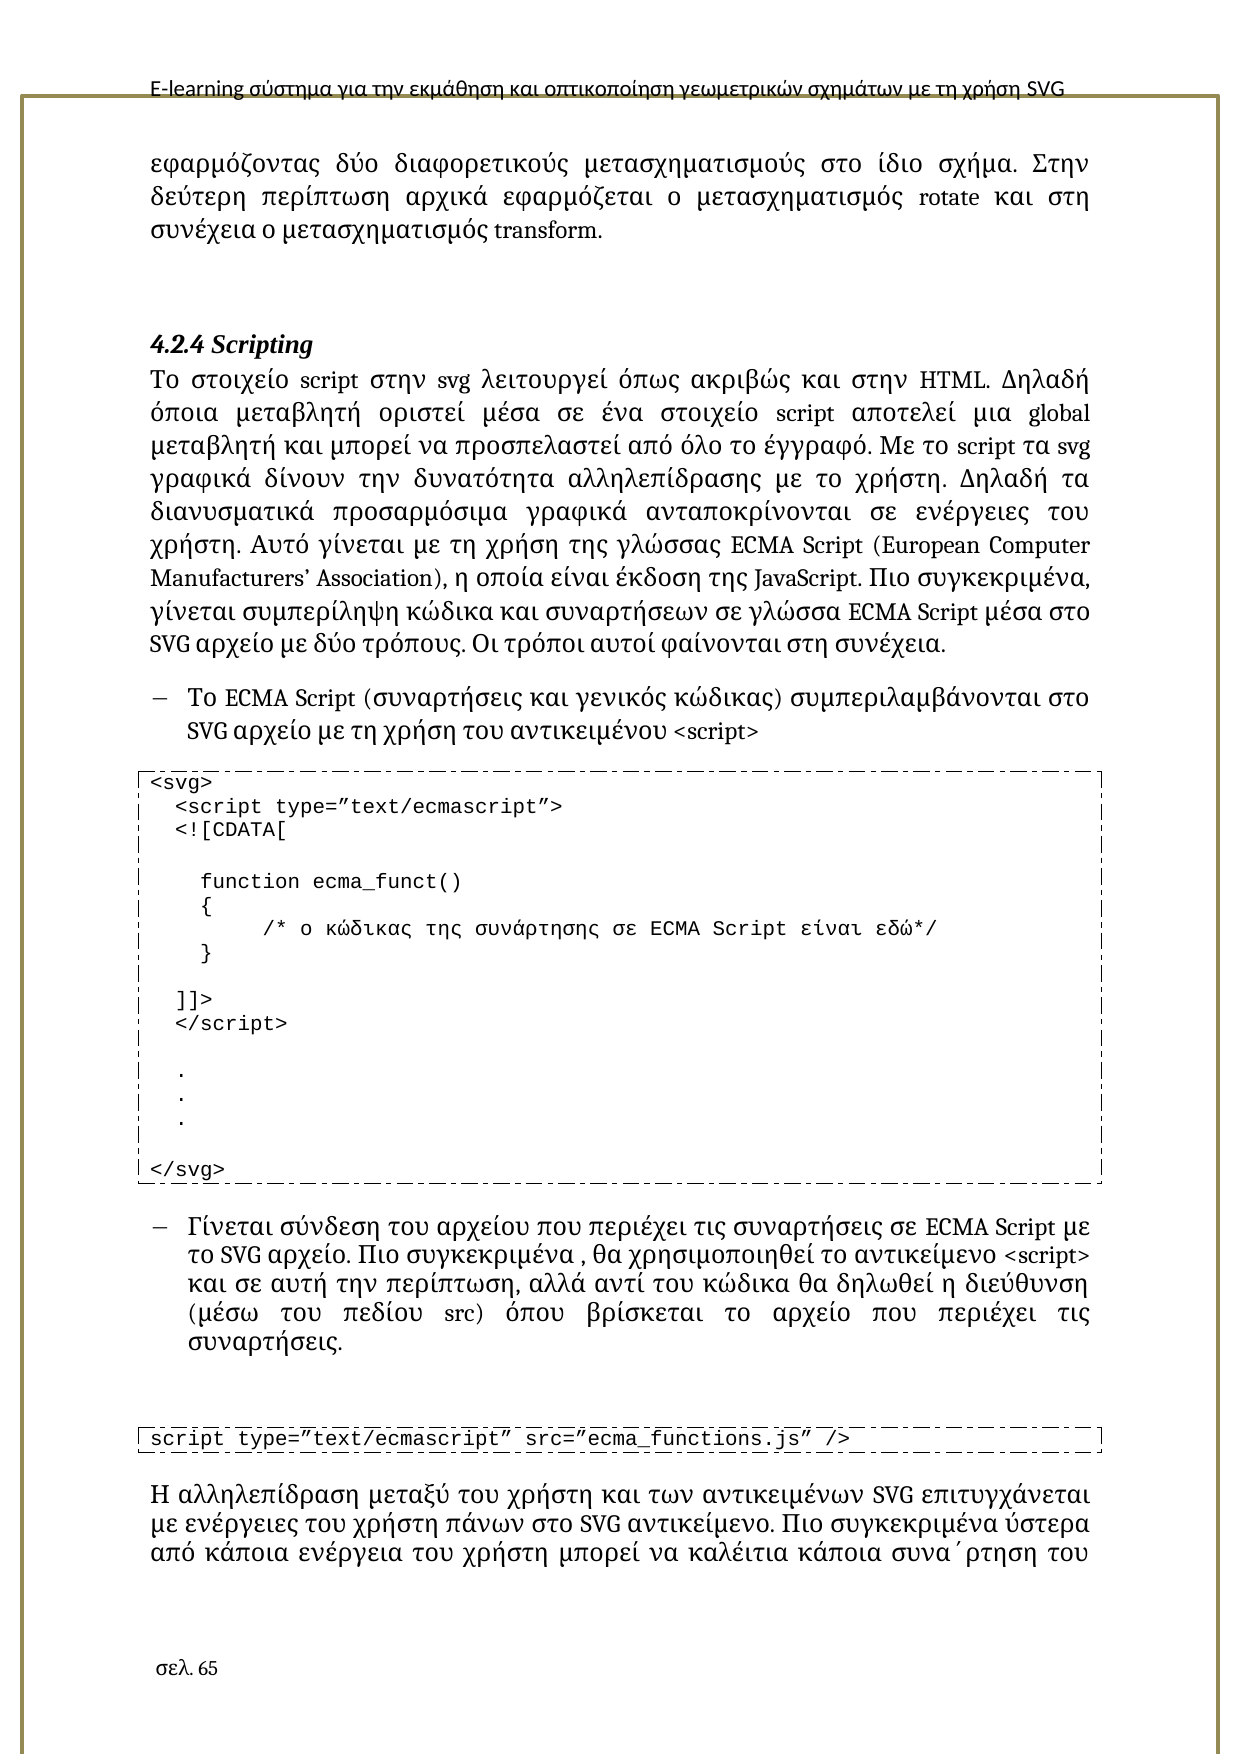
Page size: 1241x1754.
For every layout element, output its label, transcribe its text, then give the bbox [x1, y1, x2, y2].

table_header <svg> <script type=”text/ecmascript”> <![CDATA[ function ecma_funct() { /* ο κώδικας της συνάρτησης σε ECMA Script είναι εδώ*/ } ]]> </script> . . . </svg> [139, 771, 1101, 1183]
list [150, 1481, 1090, 1568]
list Το ECMA Script (συναρτήσεις και γενικός κώδικας) συμπεριλαμβάνονται στο SVG αρχείο με τη χρήση του αντικειμένου <script> [150, 684, 1090, 746]
subtitle 4.2.4 Scripting [150, 328, 1090, 360]
text Το στοιχείο script στην svg λειτουργεί όπως ακριβώς και στην HTML. Δηλαδή όποια μεταβλητή οριστεί μέσα σε ένα στοιχείο script αποτελεί μια global μεταβλητή και μπορεί να προσπελαστεί από όλο το έγγραφό. Με το script τα svg γραφικά δίνουν την δυνατότητα αλληλεπίδρασης με το χρήστη. Δηλαδή τα διανυσματικά προσαρμόσιμα γραφικά ανταποκρίνονται σε ενέργειες του χρήστη. Αυτό γίνεται με τη χρήση της γλώσσας ECMA Script (European Computer Manufacturers’ Association), η οποία είναι έκδοση της JavaScript. Πιο συγκεκριμένα, γίνεται συμπερίληψη κώδικα και συναρτήσεων σε γλώσσα ECMA Script μέσα στο SVG αρχείο με δύο τρόπους. Οι τρόποι αυτοί φαίνονται στη συνέχεια. [150, 366, 1090, 659]
table_header script type=”text/ecmascript” src=”ecma_functions.js” /> [139, 1427, 1101, 1452]
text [150, 150, 1090, 245]
list Γίνεται σύνδεση του αρχείου που περιέχει τις συναρτήσεις σε ECMA Script με το SVG αρχείο. Πιο συγκεκριμένα , θα χρησιμοποιηθεί το αντικείμενο <script> και σε αυτή την περίπτωση, αλλά αντί του κώδικα θα δηλωθεί η διεύθυνση (μέσω του πεδίου src) όπου βρίσκεται το αρχείο που περιέχει τις συναρτήσεις. [150, 1213, 1090, 1356]
